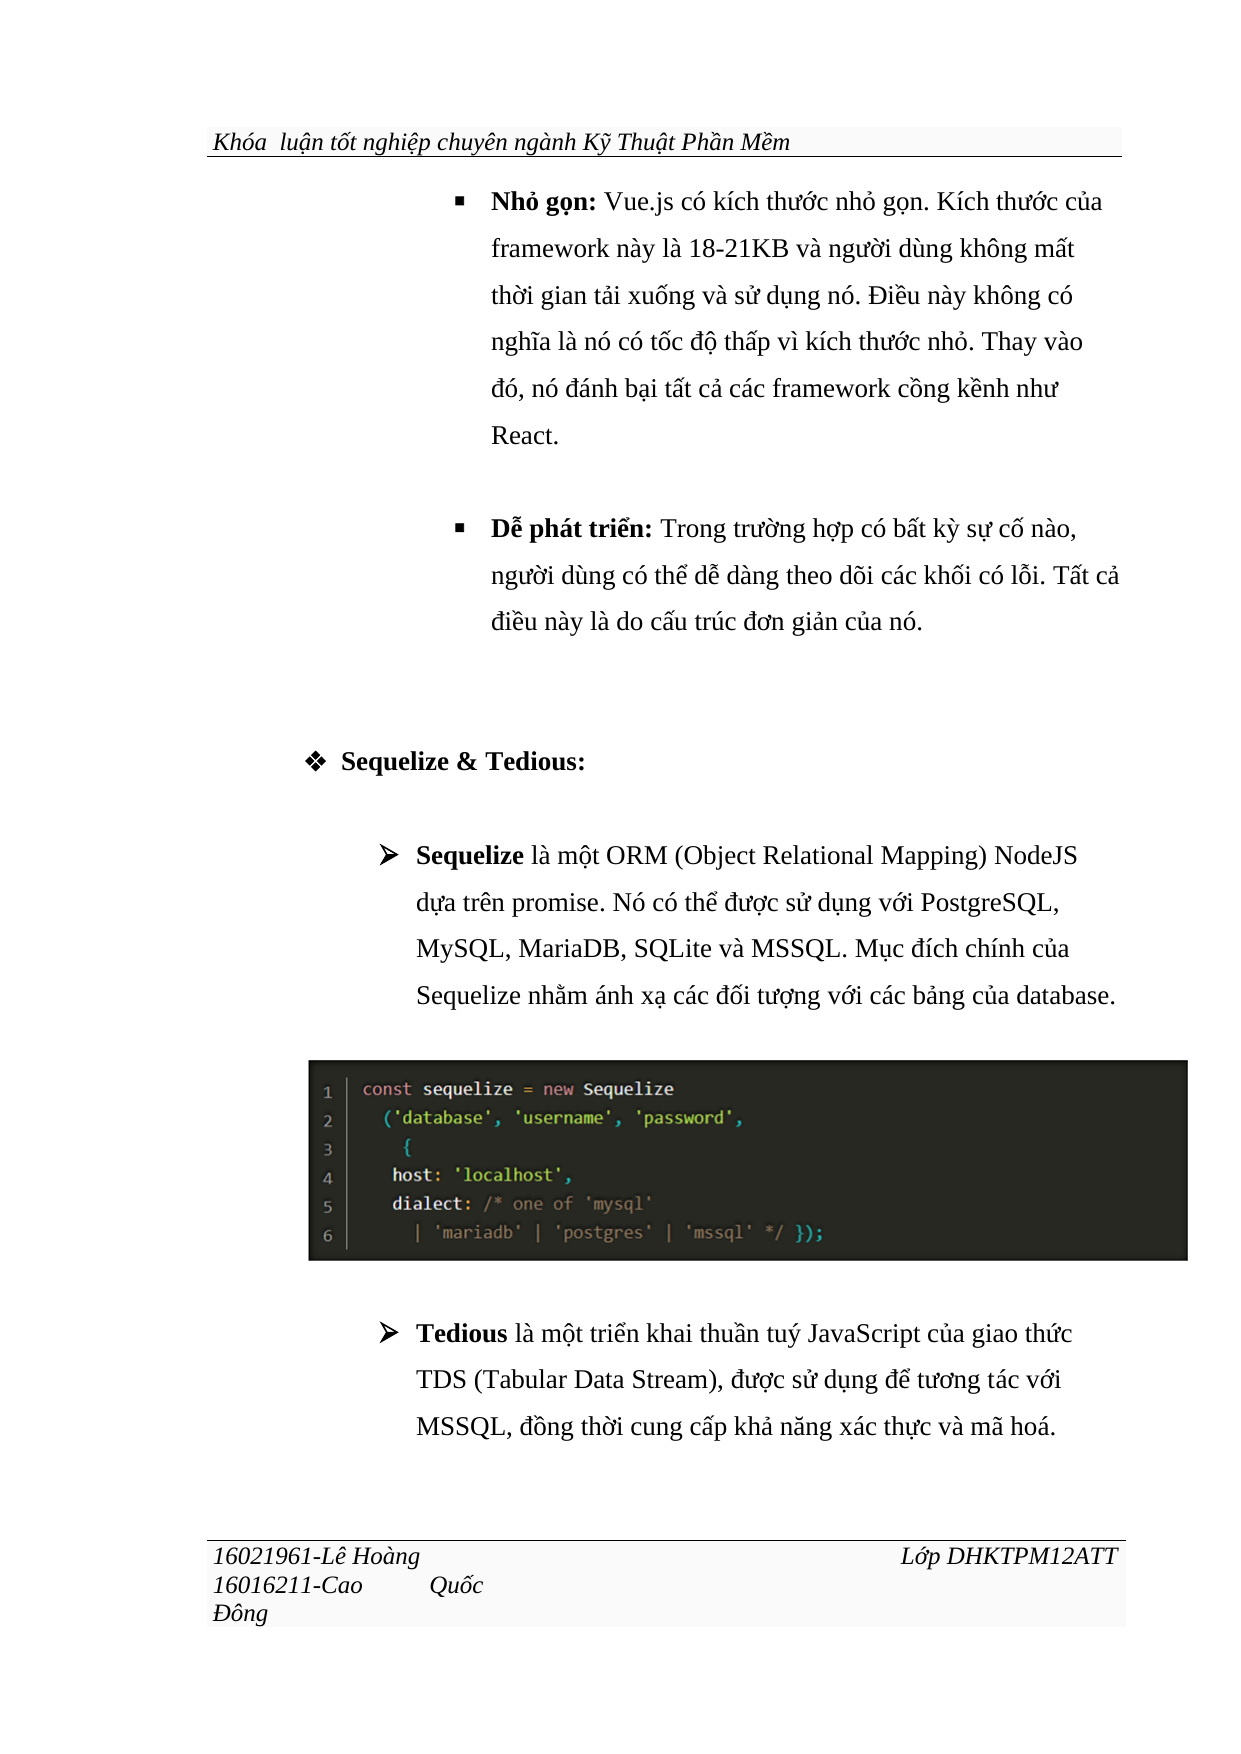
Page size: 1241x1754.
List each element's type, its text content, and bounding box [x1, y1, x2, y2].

list Nhỏ gọn: Vue.js có kích thước nhỏ gọn. Kích thước của framework này là 18-21KB và người dùng không mất thời gian tải xuống và sử dụng nó. Điều này không có nghĩa là nó có tốc độ thấp vì kích thước nhỏ. Thay vào đó, nó đánh bại tất cả các framework cồng kềnh như React. [453, 185, 1122, 450]
list Sequelize là một ORM (Object Relational Mapping) NodeJS dựa trên promise. Nó có thể được sử dụng với PostgreSQL, MySQL, MariaDB, SQLite và MSSQL. Mục đích chính của Sequelize nhằm ánh xạ các đối tượng với các bảng của database. [378, 839, 1122, 1010]
picture [281, 1055, 1197, 1272]
list Tedious là một triển khai thuần tuý JavaScript của giao thức TDS (Tabular Data Stream), được sử dụng để tương tác với MSSQL, đồng thời cung cấp khả năng xác thực và mã hoá. [378, 1317, 1122, 1441]
list Sequelize & Tedious: [303, 746, 1122, 777]
list Dễ phát triển: Trong trường hợp có bất kỳ sự cố nào, người dùng có thể dễ dàng theo dõi các khối có lỗi. Tất cả điều này là do cấu trúc đơn giản của nó. [453, 512, 1122, 637]
